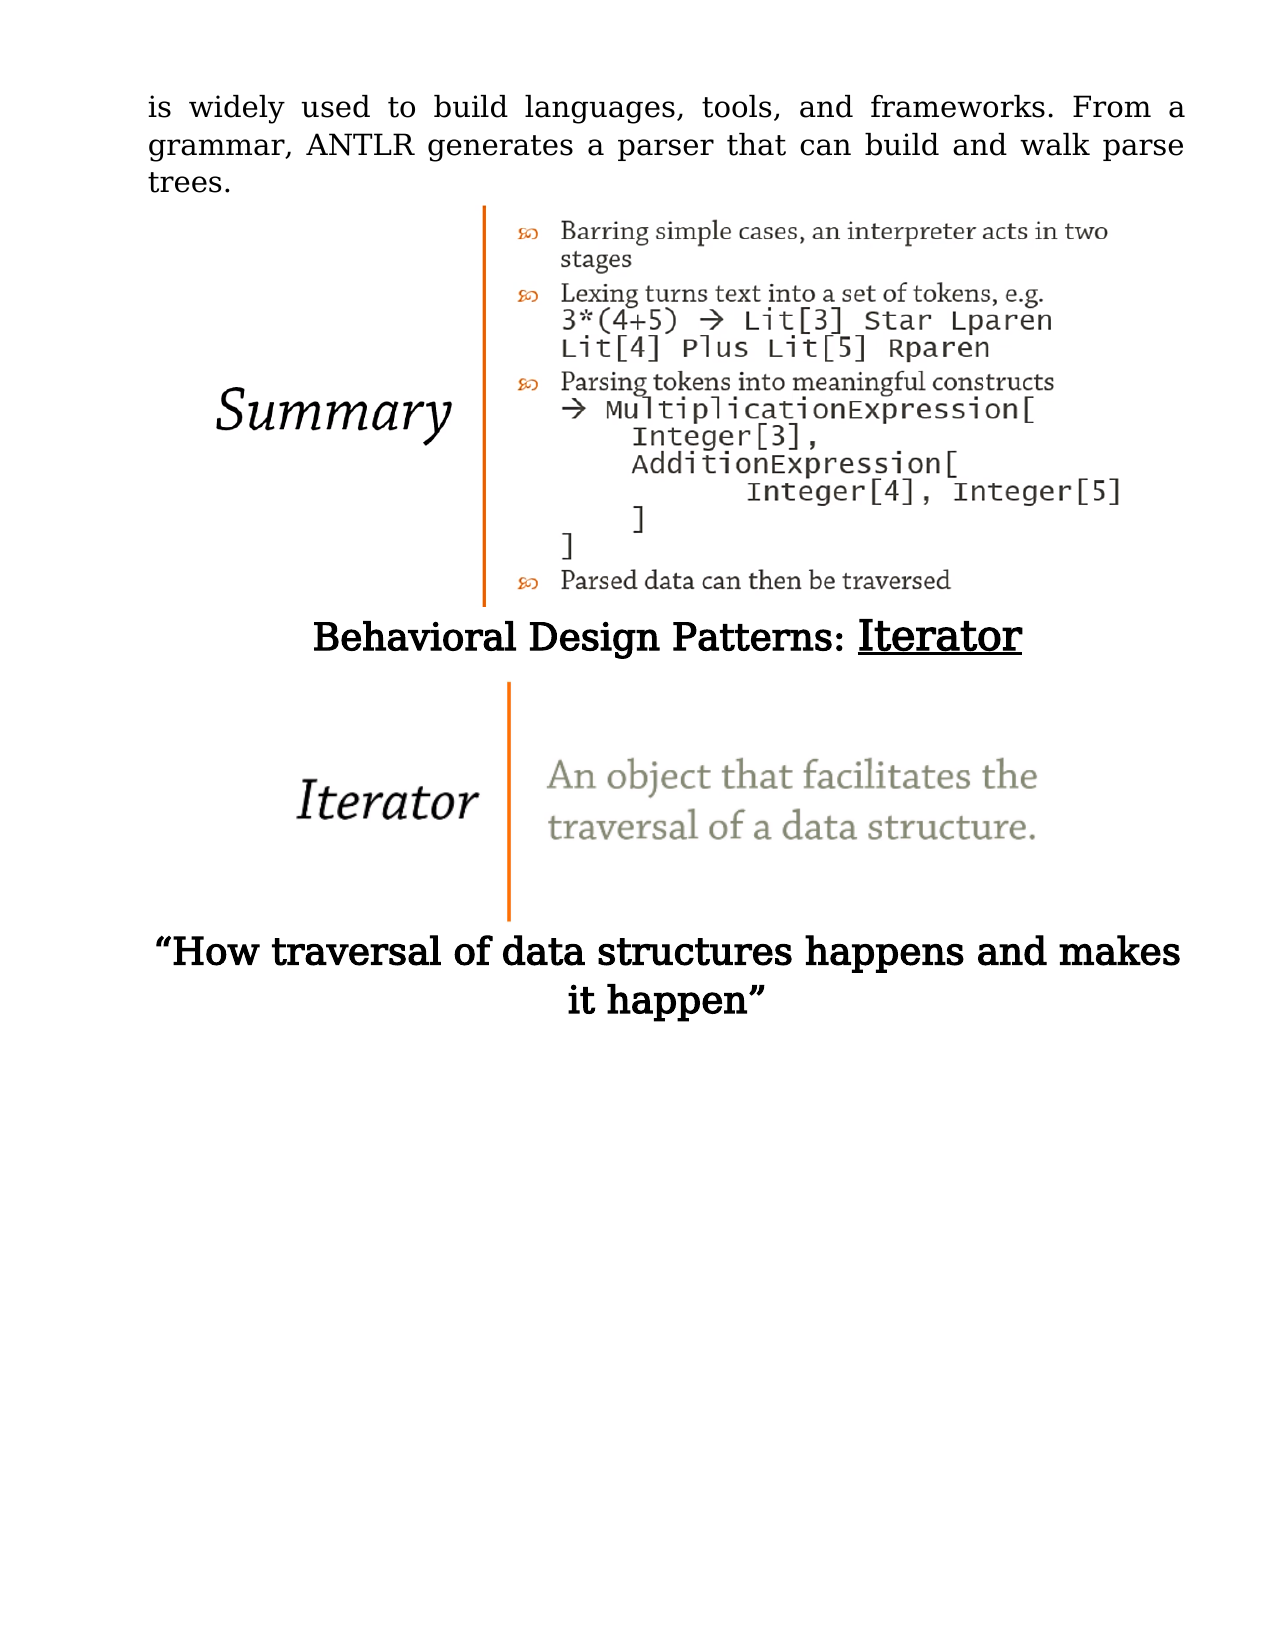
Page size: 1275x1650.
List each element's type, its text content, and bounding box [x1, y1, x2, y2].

picture [282, 662, 1052, 926]
picture [206, 201, 1128, 607]
text Behavioral Design Patterns: Iterator [148, 608, 1186, 658]
text “How traversal of data structures happens and makes it happen” [148, 927, 1186, 1021]
